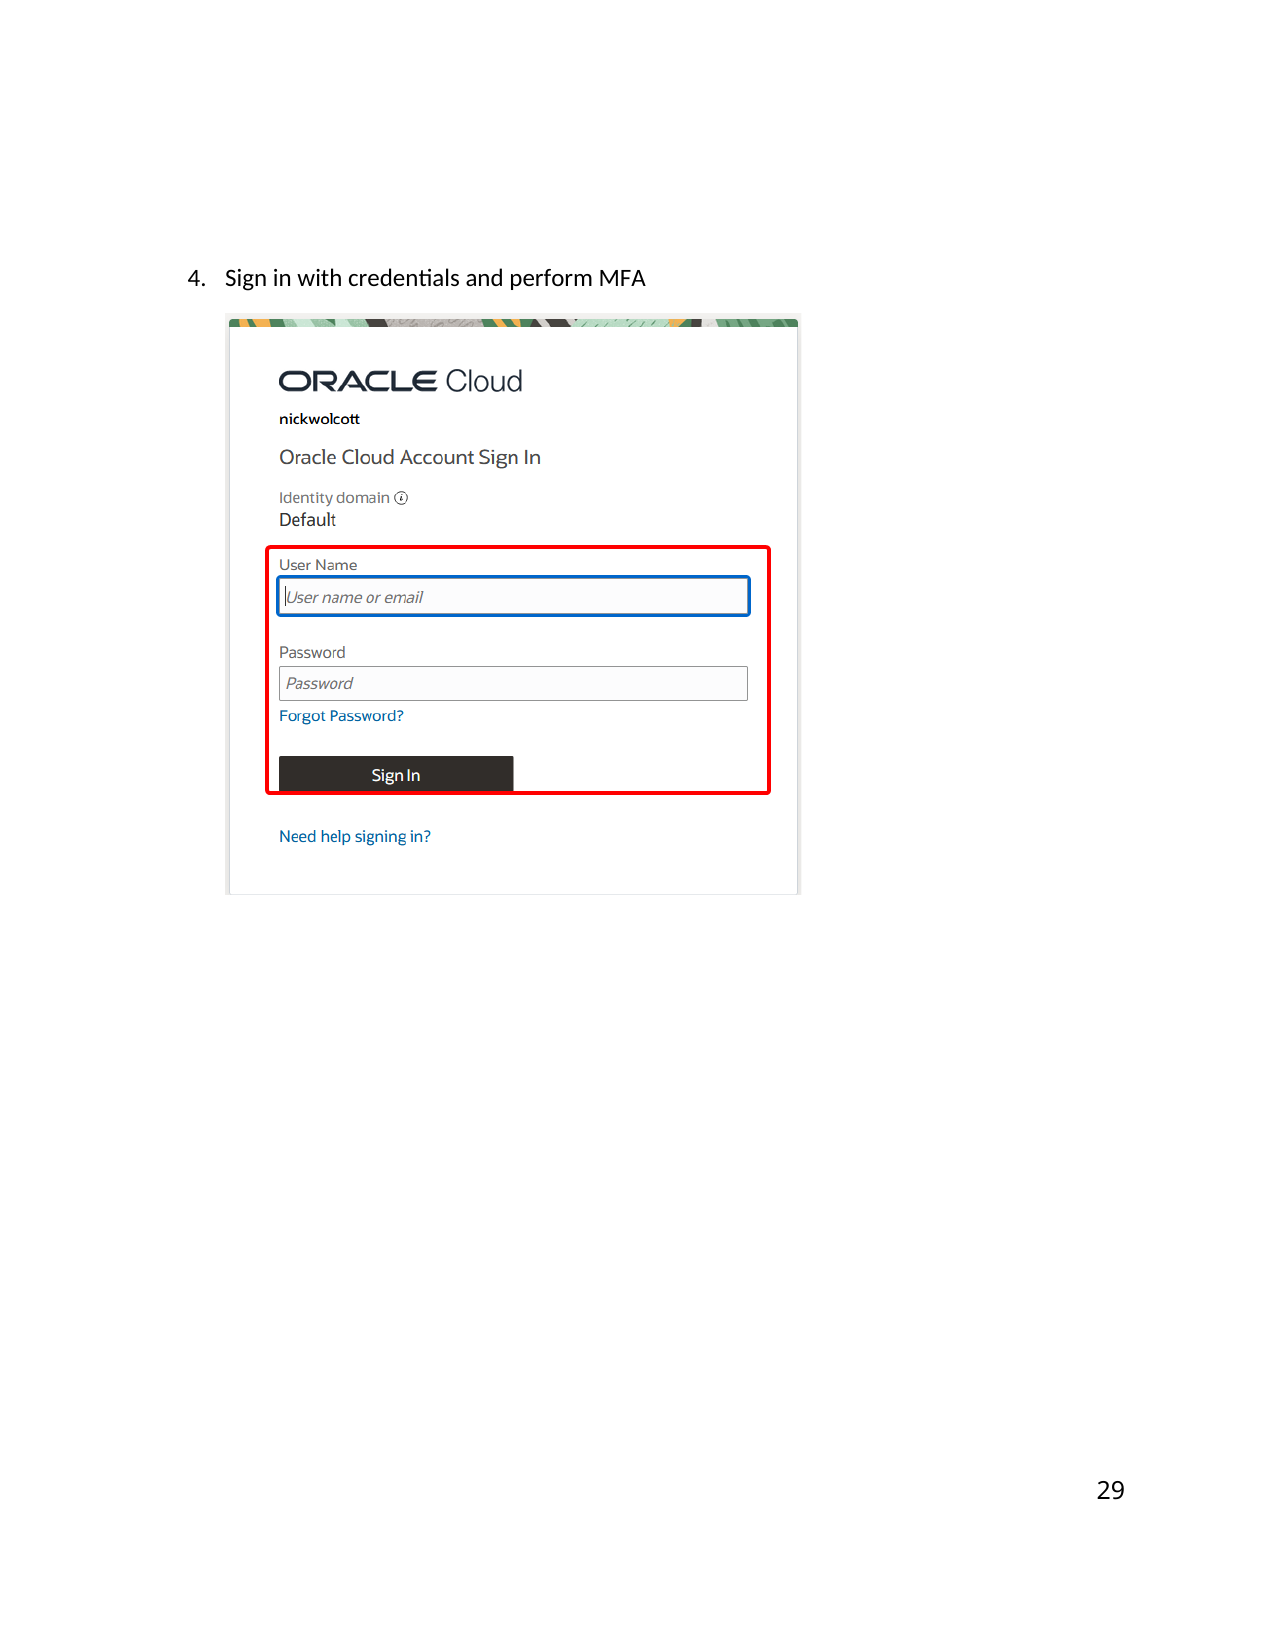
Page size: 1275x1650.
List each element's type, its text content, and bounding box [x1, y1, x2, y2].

picture [225, 313, 802, 895]
list Sign in with credentials and perform MFA [187, 262, 1125, 292]
